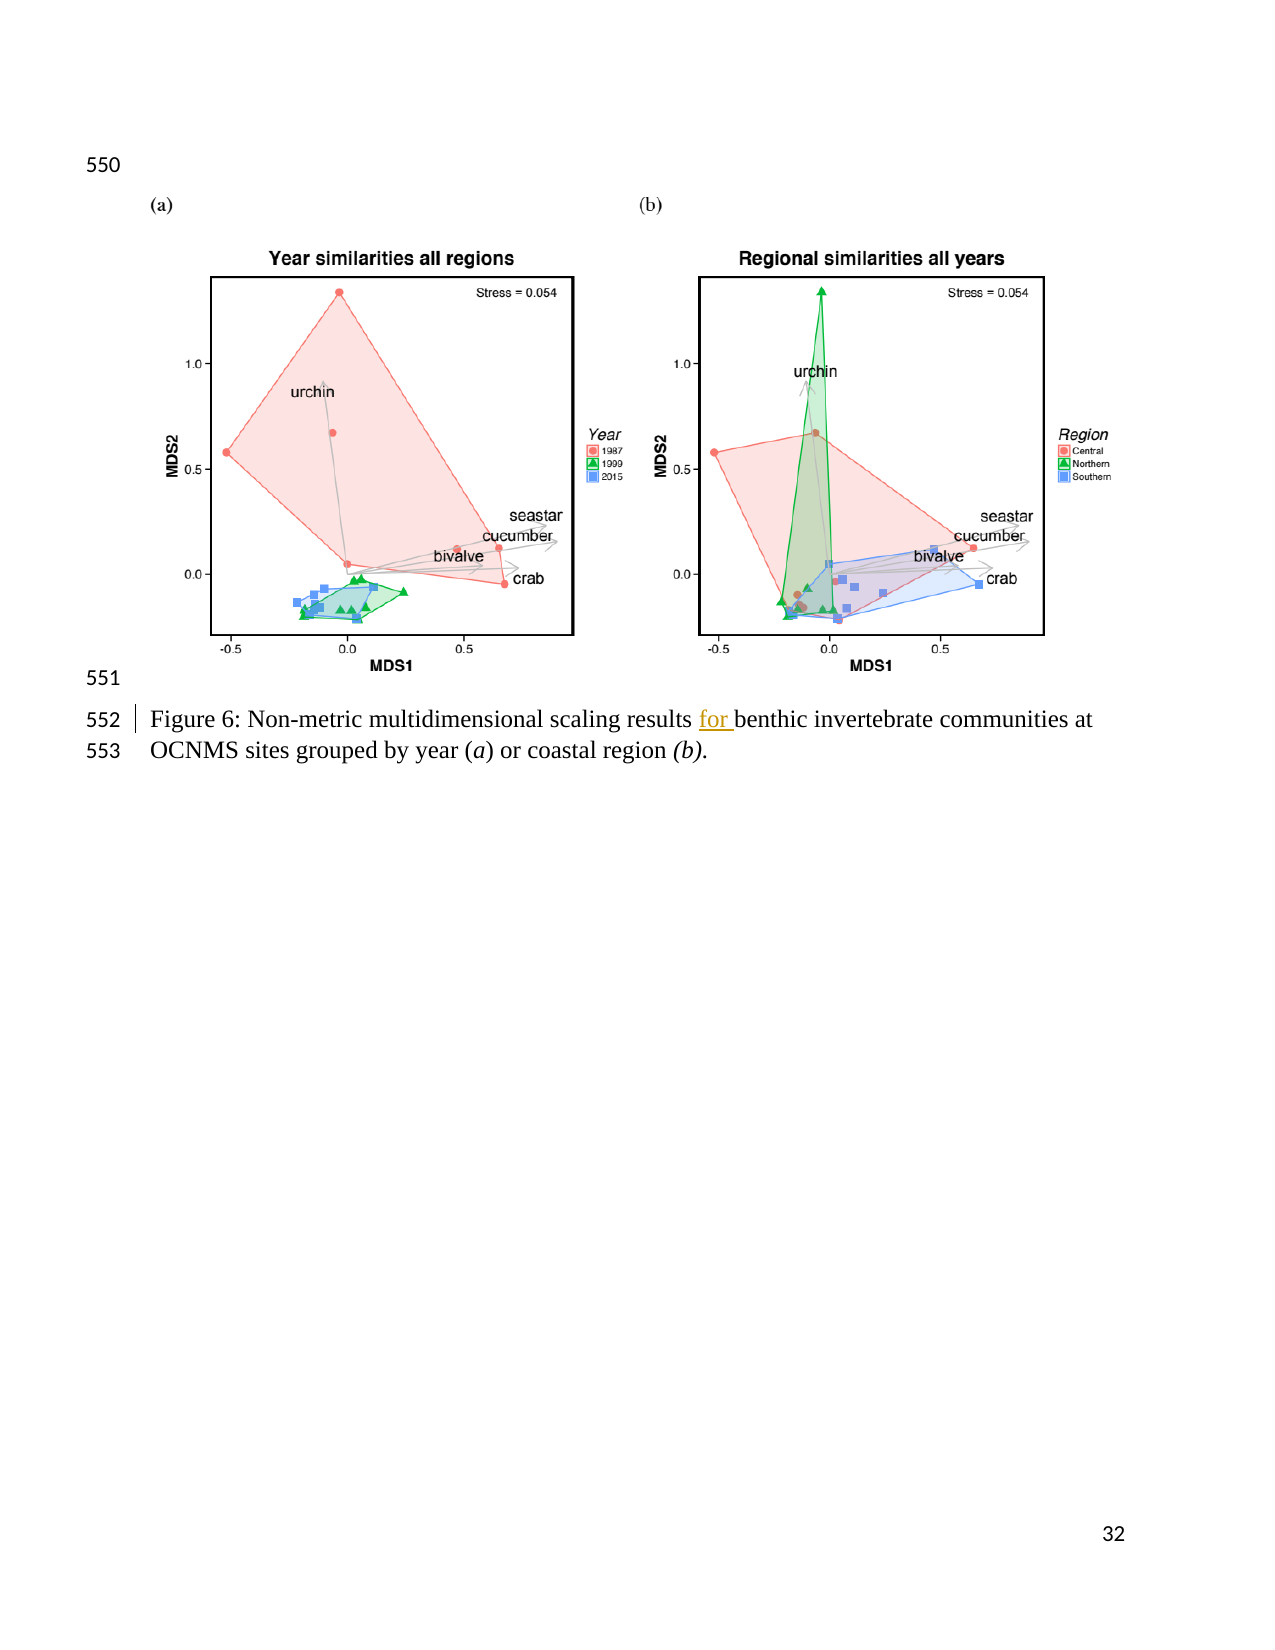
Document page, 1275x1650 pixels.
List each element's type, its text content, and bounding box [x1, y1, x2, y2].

text Figure 6: Non-metric multidimensional scaling results benthic invertebrate communities at OCNMS sites grouped by year (a) or coastal region (b). [150, 704, 1125, 764]
